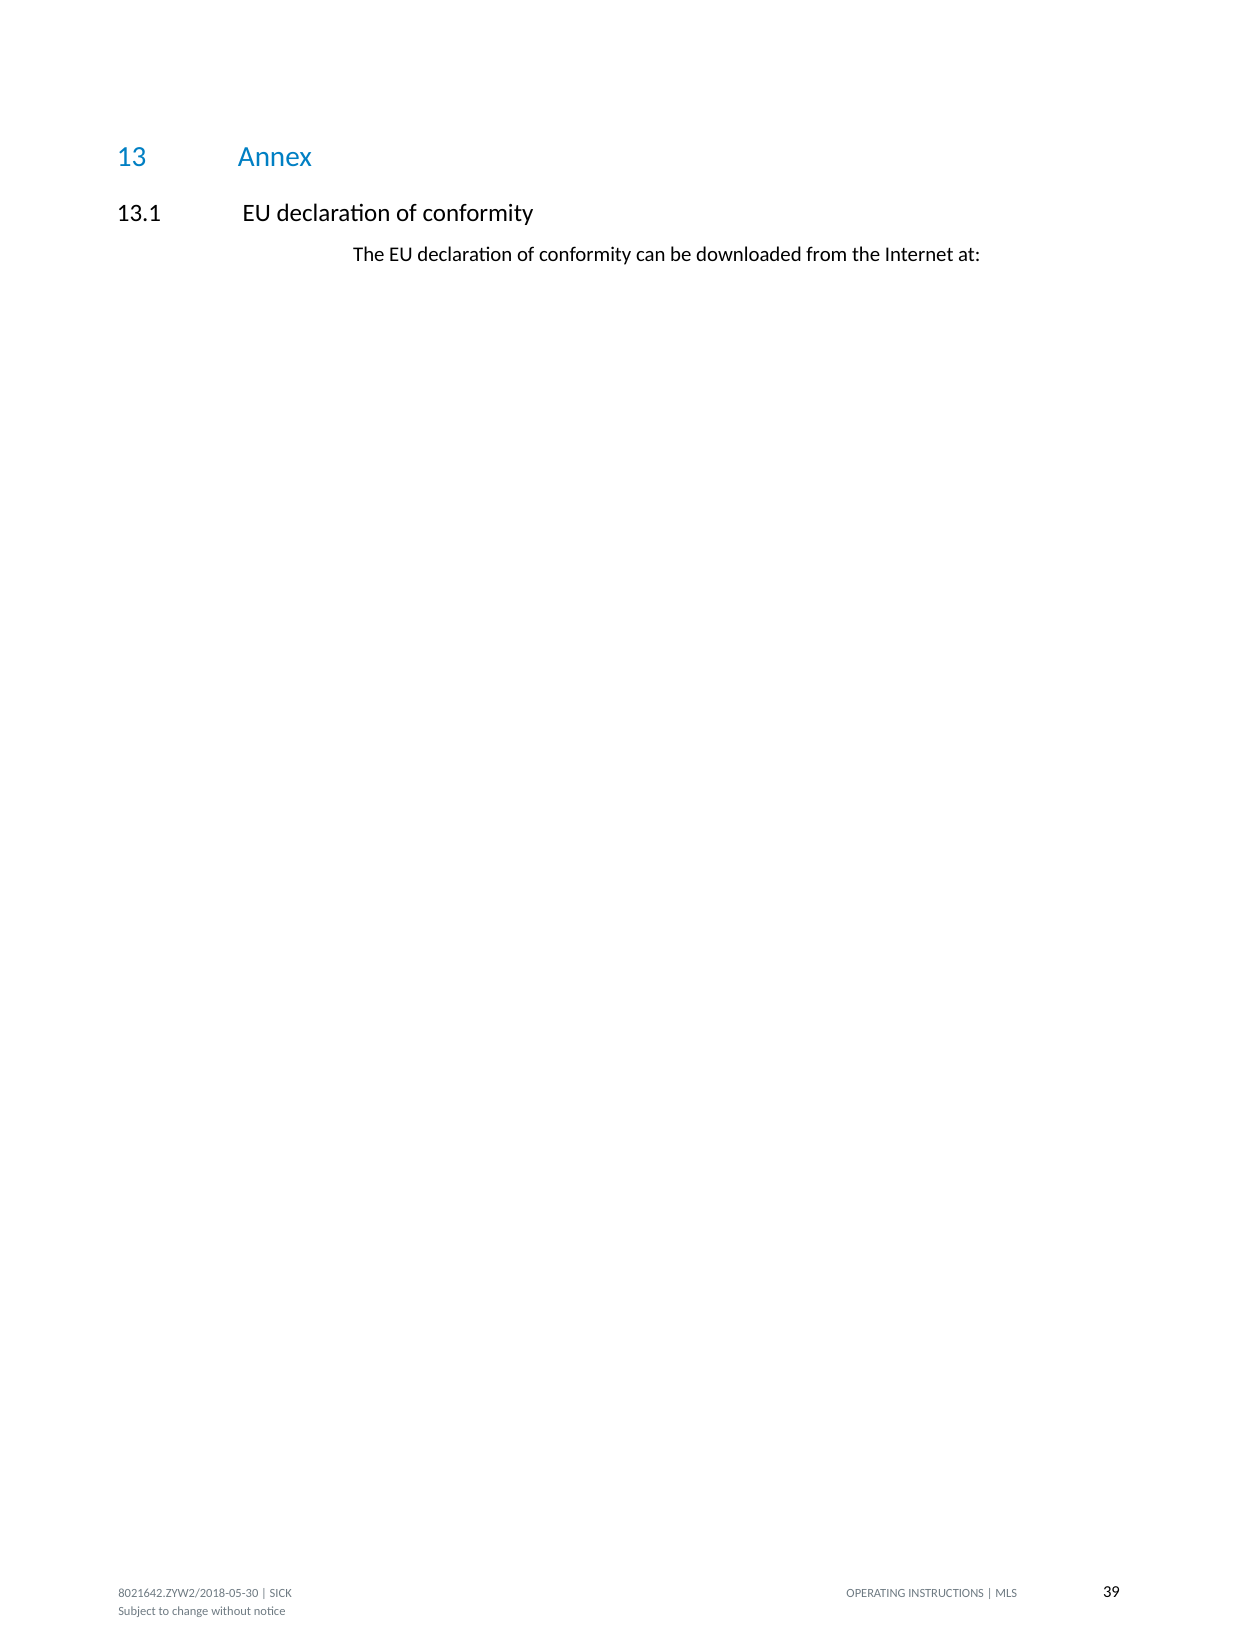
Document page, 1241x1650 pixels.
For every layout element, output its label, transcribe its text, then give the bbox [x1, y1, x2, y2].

text The EU declaration of conformity can be downloaded from the Internet at: [353, 242, 1116, 267]
subtitle 13 Annex [117, 138, 1118, 174]
subtitle 13.1 EU declaration of conformity [117, 197, 1118, 228]
